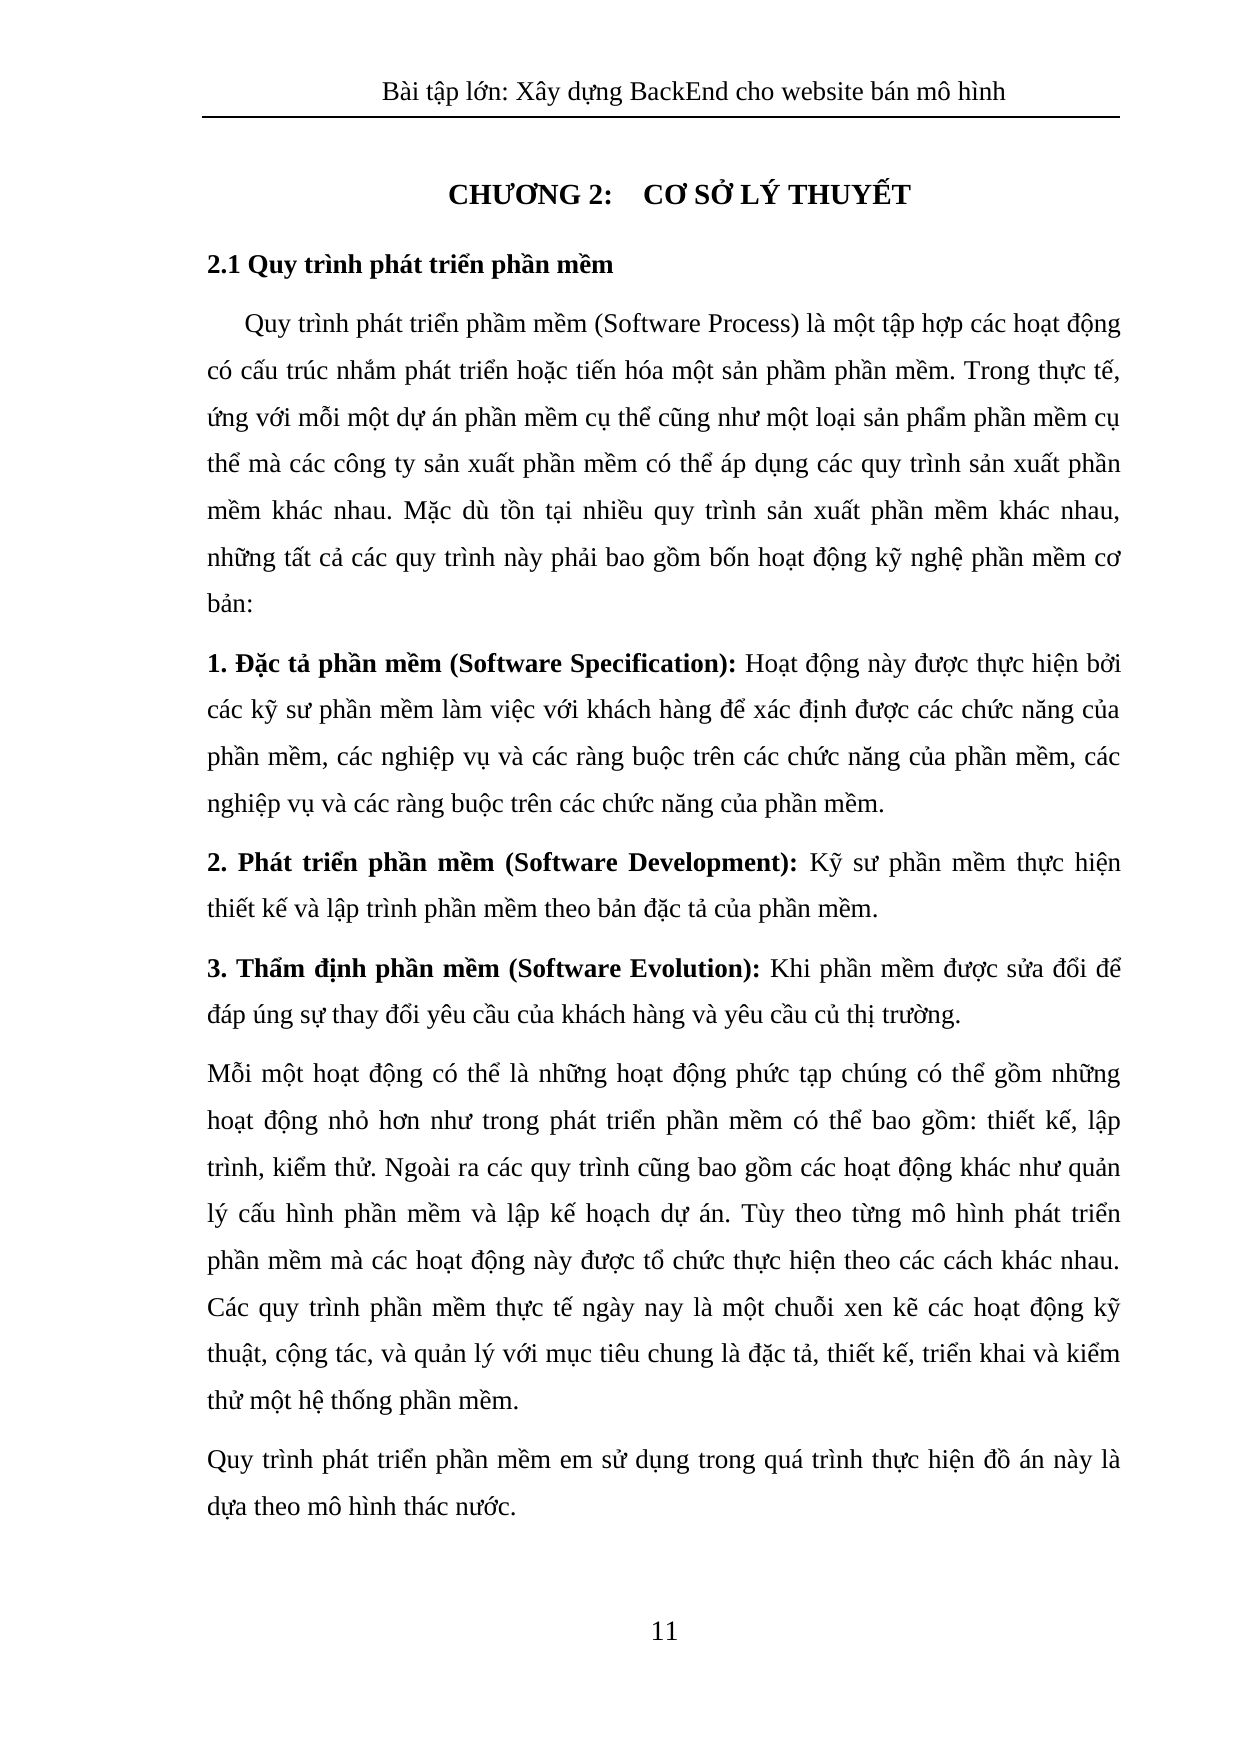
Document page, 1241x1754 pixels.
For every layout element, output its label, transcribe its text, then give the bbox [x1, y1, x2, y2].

text Quy trình phát triển phầm mềm (Software Process) là một tập hợp các hoạt động có cấu trúc nhắm phát triển hoặc tiến hóa một sản phầm phần mềm. Trong thực tế, ứng với mỗi một dự án phần mềm cụ thể cũng như một loại sản phẩm phần mềm cụ thể mà các công ty sản xuất phần mềm có thể áp dụng các quy trình sản xuất phần mềm khác nhau. Mặc dù tồn tại nhiều quy trình sản xuất phần mềm khác nhau, những tất cả các quy trình này phải bao gồm bốn hoạt động kỹ nghệ phần mềm cơ bản: [207, 307, 1122, 619]
text 3. Thẩm định phần mềm (Software Evolution): Khi phần mềm được sửa đổi để đáp úng sự thay đổi yêu cầu của khách hàng và yêu cầu củ thị trường. [207, 952, 1122, 1029]
text Quy trình phát triển phần mềm em sử dụng trong quá trình thực hiện đồ án này là dựa theo mô hình thác nước. [207, 1443, 1122, 1521]
text 2. Phát triển phần mềm (Software Development): Kỹ sư phần mềm thực hiện thiết kế và lập trình phần mềm theo bản đặc tả của phần mềm. [207, 846, 1122, 924]
text Mỗi một hoạt động có thể là những hoạt động phức tạp chúng có thể gồm những hoạt động nhỏ hơn như trong phát triển phần mềm có thể bao gồm: thiết kế, lập trình, kiểm thử. Ngoài ra các quy trình cũng bao gồm các hoạt động khác như quản lý cấu hình phần mềm và lập kế hoạch dự án. Tùy theo từng mô hình phát triển phần mềm mà các hoạt động này được tổ chức thực hiện theo các cách khác nhau. Các quy trình phần mềm thực tế ngày nay là một chuỗi xen kẽ các hoạt động kỹ thuật, cộng tác, và quản lý với mục tiêu chung là đặc tả, thiết kế, triển khai và kiểm thử một hệ thống phần mềm. [207, 1057, 1122, 1415]
subtitle Quy trình phát triển phần mềm [207, 248, 1122, 279]
subtitle CƠ SỞ LÝ THUYẾT [207, 177, 1122, 211]
text 1. Đặc tả phần mềm (Software Specification): Hoạt động này được thực hiện bởi các kỹ sư phần mềm làm việc với khách hàng để xác định được các chức năng của phần mềm, các nghiệp vụ và các ràng buộc trên các chức năng của phần mềm, các nghiệp vụ và các ràng buộc trên các chức năng của phần mềm. [207, 647, 1122, 818]
